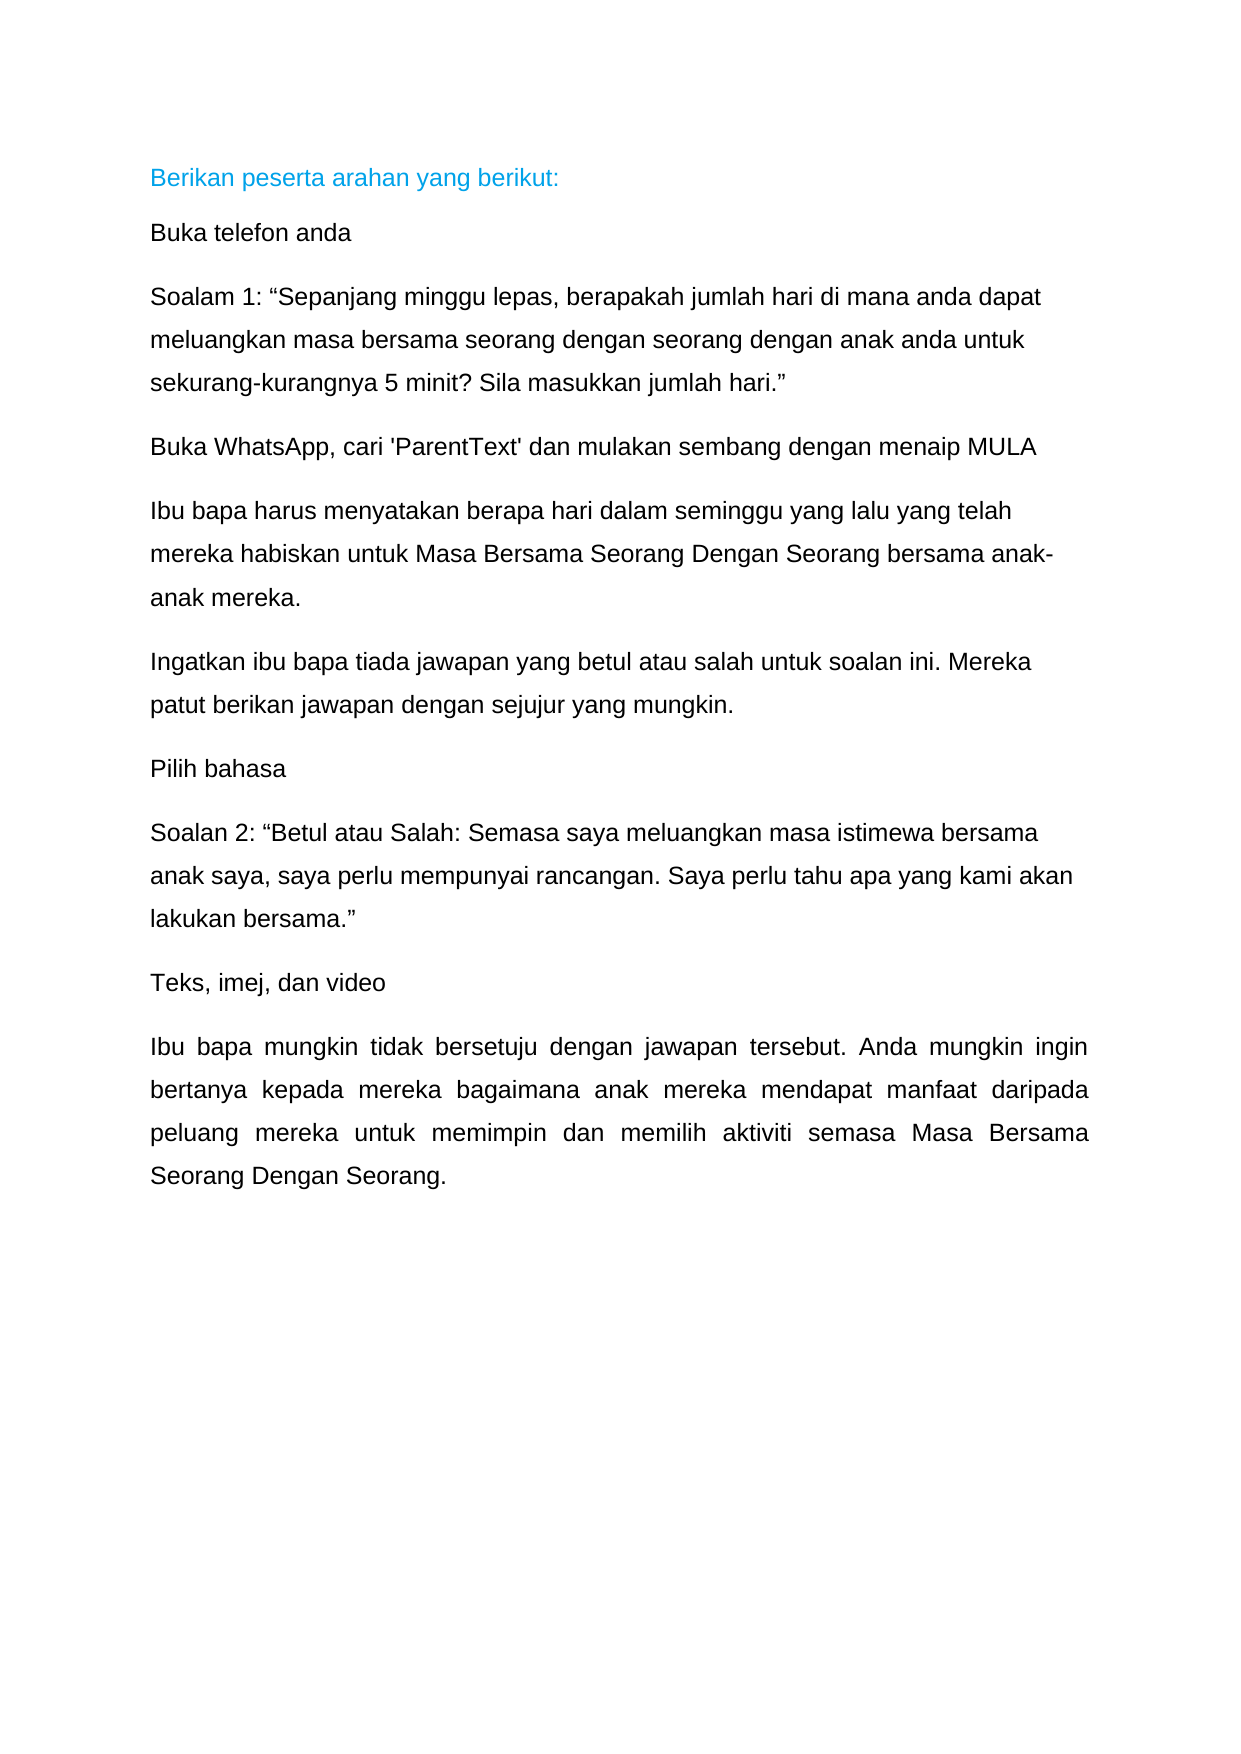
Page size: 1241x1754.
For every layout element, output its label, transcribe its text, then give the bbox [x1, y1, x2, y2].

subtitle Berikan peserta arahan yang berikut: [150, 162, 1090, 191]
text Pilih bahasa [150, 753, 1090, 782]
text Buka telefon anda [150, 218, 1090, 247]
text Teks, imej, dan video [150, 968, 1090, 996]
text Ibu bapa harus menyatakan berapa hari dalam seminggu yang lalu yang telah mereka habiskan untuk Masa Bersama Seorang Dengan Seorang bersama anak-anak mereka. [150, 496, 1090, 611]
text Buka WhatsApp, cari 'ParentText' dan mulakan sembang dengan menaip MULA [150, 432, 1090, 461]
text Soalan 2: “Betul atau Salah: Semasa saya meluangkan masa istimewa bersama anak saya, saya perlu mempunyai rancangan. Saya perlu tahu apa yang kami akan lakukan bersama.” [150, 817, 1090, 932]
text Ibu bapa mungkin tidak bersetuju dengan jawapan tersebut. Anda mungkin ingin bertanya kepada mereka bagaimana anak mereka mendapat manfaat daripada peluang mereka untuk memimpin dan memilih aktiviti semasa Masa Bersama Seorang Dengan Seorang. [150, 1032, 1090, 1190]
text Ingatkan ibu bapa tiada jawapan yang betul atau salah untuk soalan ini. Mereka patut berikan jawapan dengan sejujur yang mungkin. [150, 646, 1090, 718]
text Soalam 1: “Sepanjang minggu lepas, berapakah jumlah hari di mana anda dapat meluangkan masa bersama seorang dengan seorang dengan anak anda untuk sekurang-kurangnya 5 minit? Sila masukkan jumlah hari.” [150, 282, 1090, 397]
